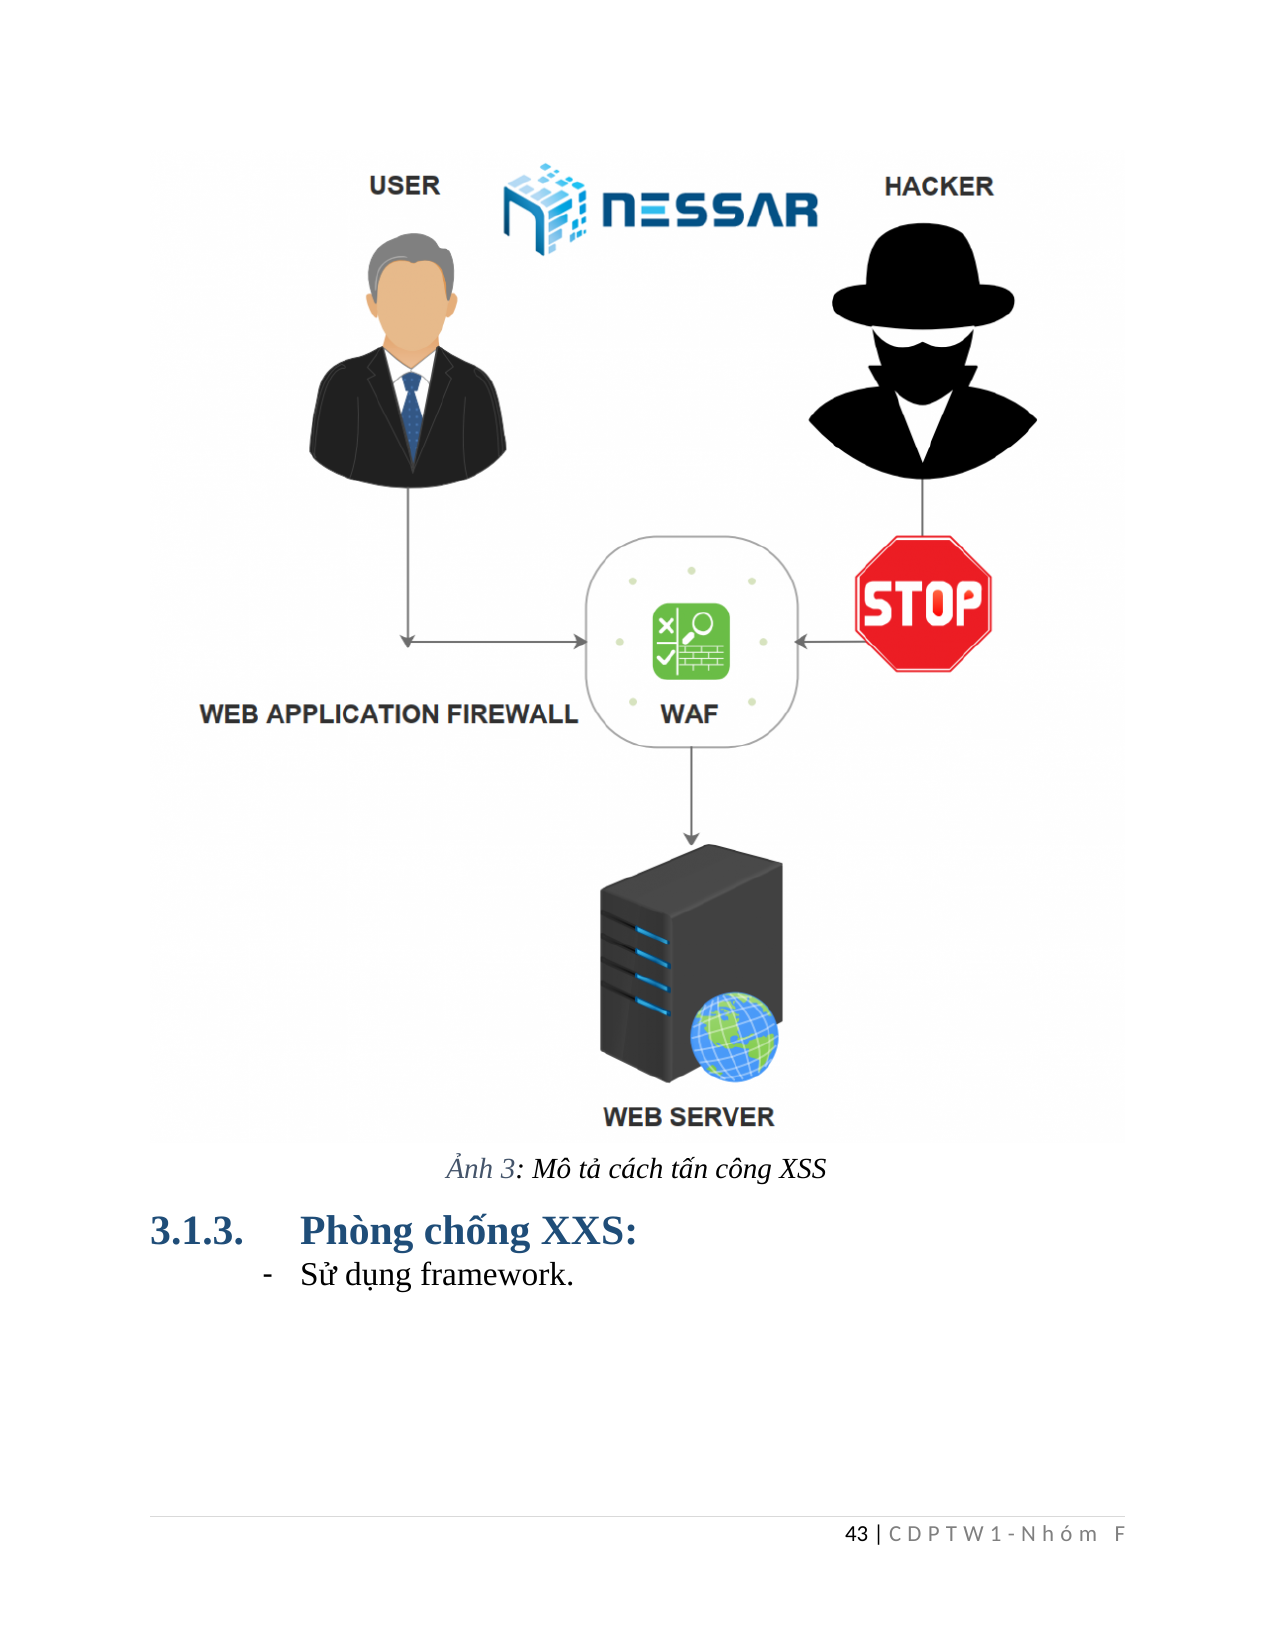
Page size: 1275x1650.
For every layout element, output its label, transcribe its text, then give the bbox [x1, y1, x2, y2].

text Ảnh 3: Mô tả cách tấn công XSS [150, 1151, 1125, 1185]
subtitle Phòng chống XXS: [150, 1206, 1125, 1253]
list Sử dụng framework. [262, 1253, 1125, 1294]
picture [150, 150, 1125, 1143]
